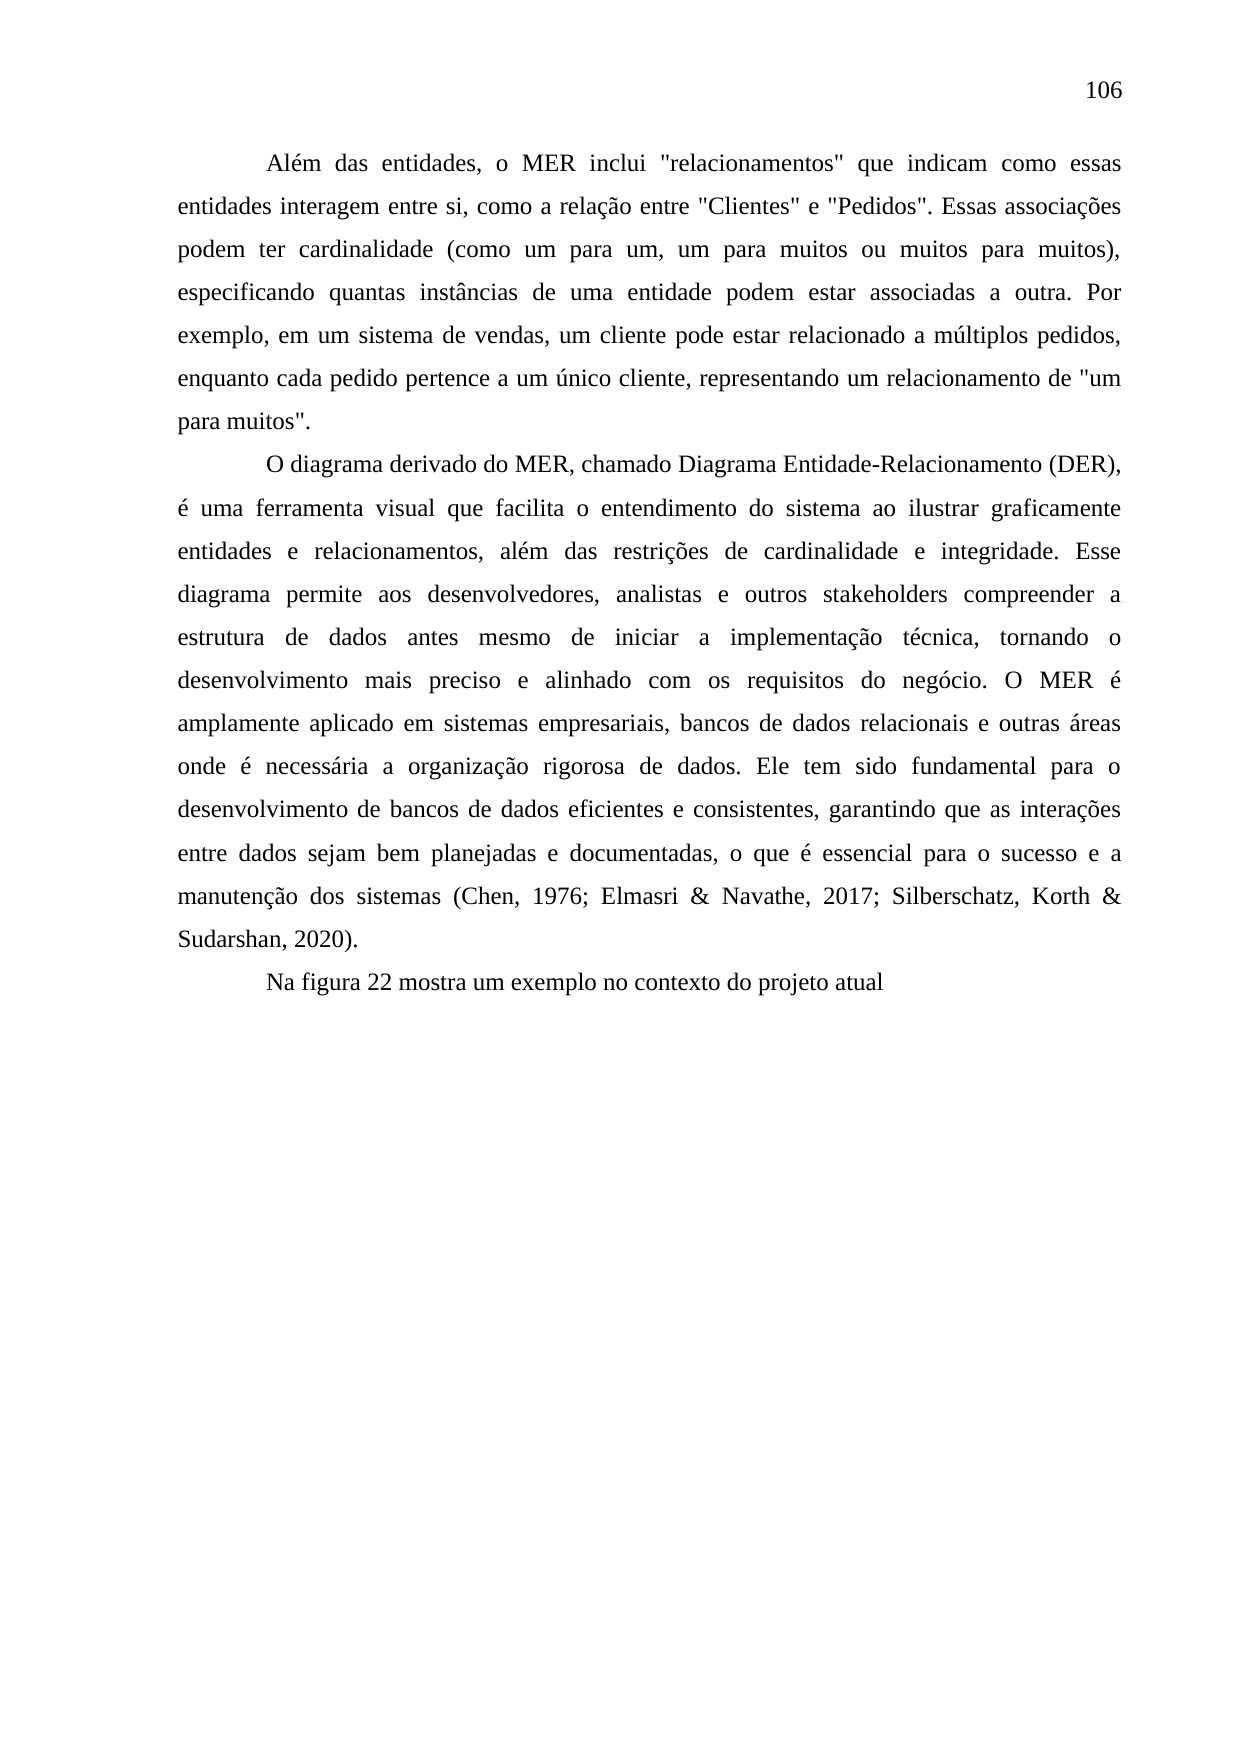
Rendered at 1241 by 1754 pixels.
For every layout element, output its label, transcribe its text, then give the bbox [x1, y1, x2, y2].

text Na figura 22 mostra um exemplo no contexto do projeto atual [177, 967, 1122, 996]
text O diagrama derivado do MER, chamado Diagrama Entidade-Relacionamento (DER), é uma ferramenta visual que facilita o entendimento do sistema ao ilustrar graficamente entidades e relacionamentos, além das restrições de cardinalidade e integridade. Esse diagrama permite aos desenvolvedores, analistas e outros stakeholders compreender a estrutura de dados antes mesmo de iniciar a implementação técnica, tornando o desenvolvimento mais preciso e alinhado com os requisitos do negócio. O MER é amplamente aplicado em sistemas empresariais, bancos de dados relacionais e outras áreas onde é necessária a organização rigorosa de dados. Ele tem sido fundamental para o desenvolvimento de bancos de dados eficientes e consistentes, garantindo que as interações entre dados sejam bem planejadas e documentadas, o que é essencial para o sucesso e a manutenção dos sistemas (Chen, 1976; Elmasri & Navathe, 2017; Silberschatz, Korth & Sudarshan, 2020). [177, 449, 1122, 953]
text Além das entidades, o MER inclui "relacionamentos" que indicam como essas entidades interagem entre si, como a relação entre "Clientes" e "Pedidos". Essas associações podem ter cardinalidade (como um para um, um para muitos ou muitos para muitos), especificando quantas instâncias de uma entidade podem estar associadas a outra. Por exemplo, em um sistema de vendas, um cliente pode estar relacionado a múltiplos pedidos, enquanto cada pedido pertence a um único cliente, representando um relacionamento de "um para muitos". [177, 148, 1122, 435]
